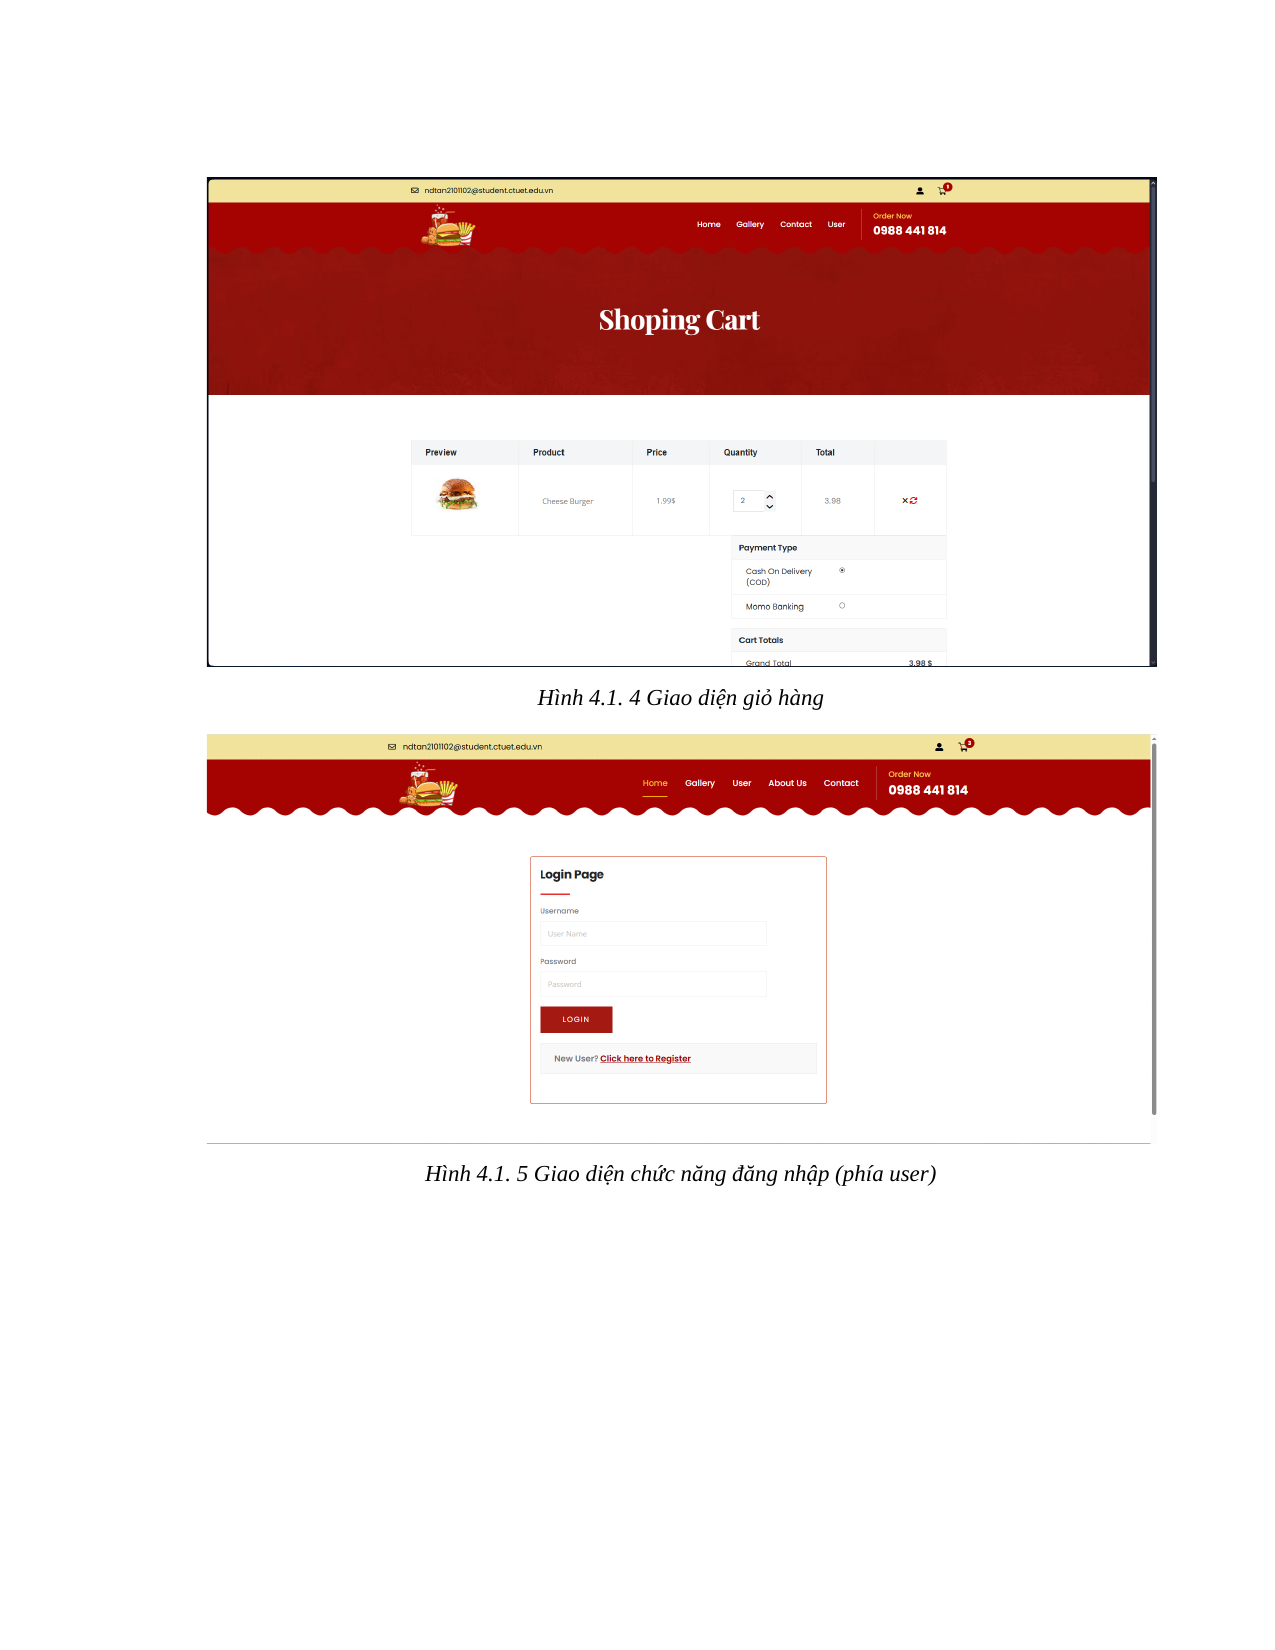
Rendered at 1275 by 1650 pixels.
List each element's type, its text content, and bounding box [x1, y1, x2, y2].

text Hình 4.1. 4 Giao diện giỏ hàng [207, 684, 1157, 710]
text Hình 4.1. 5 Giao diện chức năng đăng nhập (phía user) [207, 1160, 1157, 1187]
picture [206, 734, 1157, 1144]
picture [206, 177, 1157, 667]
